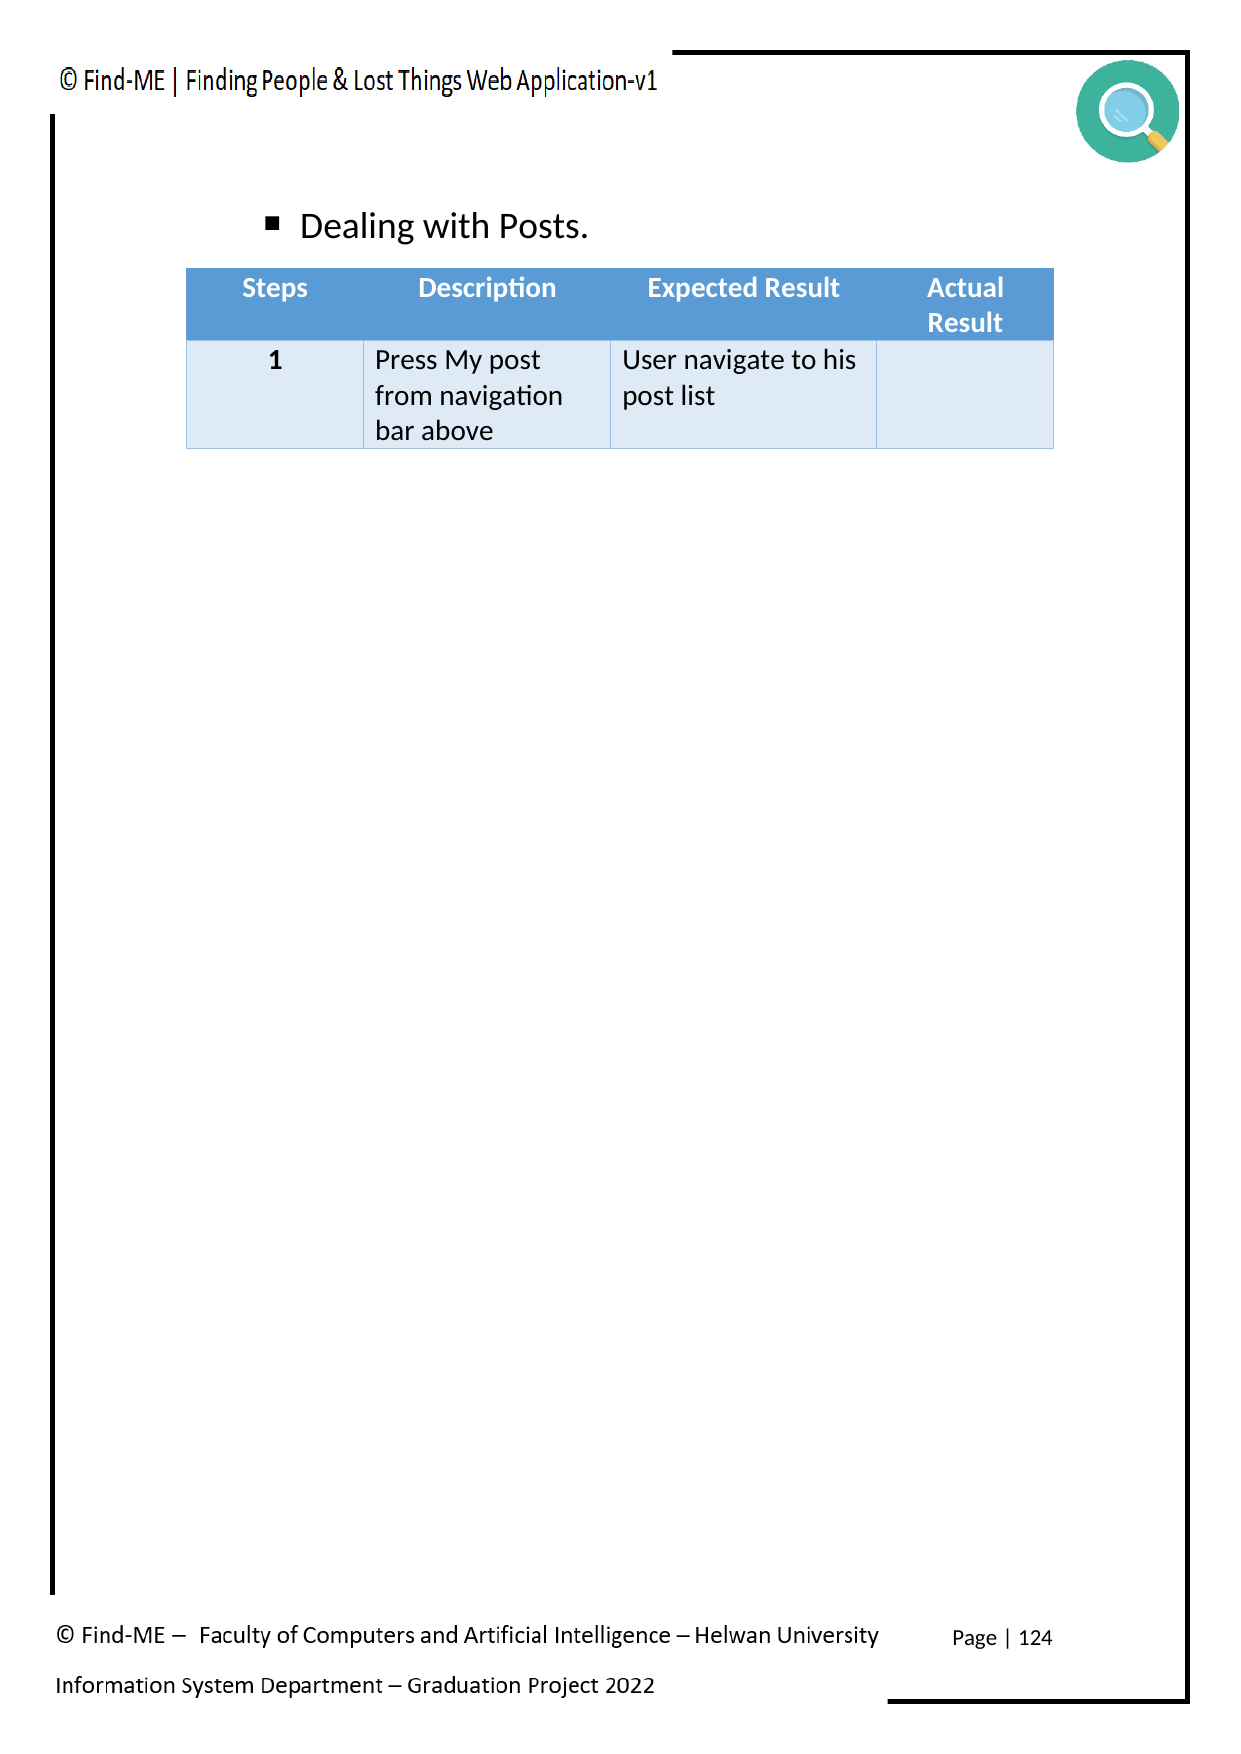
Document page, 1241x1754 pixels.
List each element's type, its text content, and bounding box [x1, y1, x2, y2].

picture [49, 50, 673, 114]
table_header Steps [187, 269, 363, 340]
table_header Expected Result [611, 269, 876, 340]
picture [28, 1595, 888, 1708]
table_header Description [364, 269, 610, 340]
table_cell User navigate to his post list [611, 341, 876, 448]
table_header Actual Result [877, 269, 1053, 340]
list Dealing with Posts. [262, 202, 1053, 247]
picture [1075, 59, 1180, 163]
table_cell Press My post from navigation bar above [364, 341, 610, 448]
table_cell [877, 341, 1053, 448]
table_cell 1 [187, 341, 363, 448]
